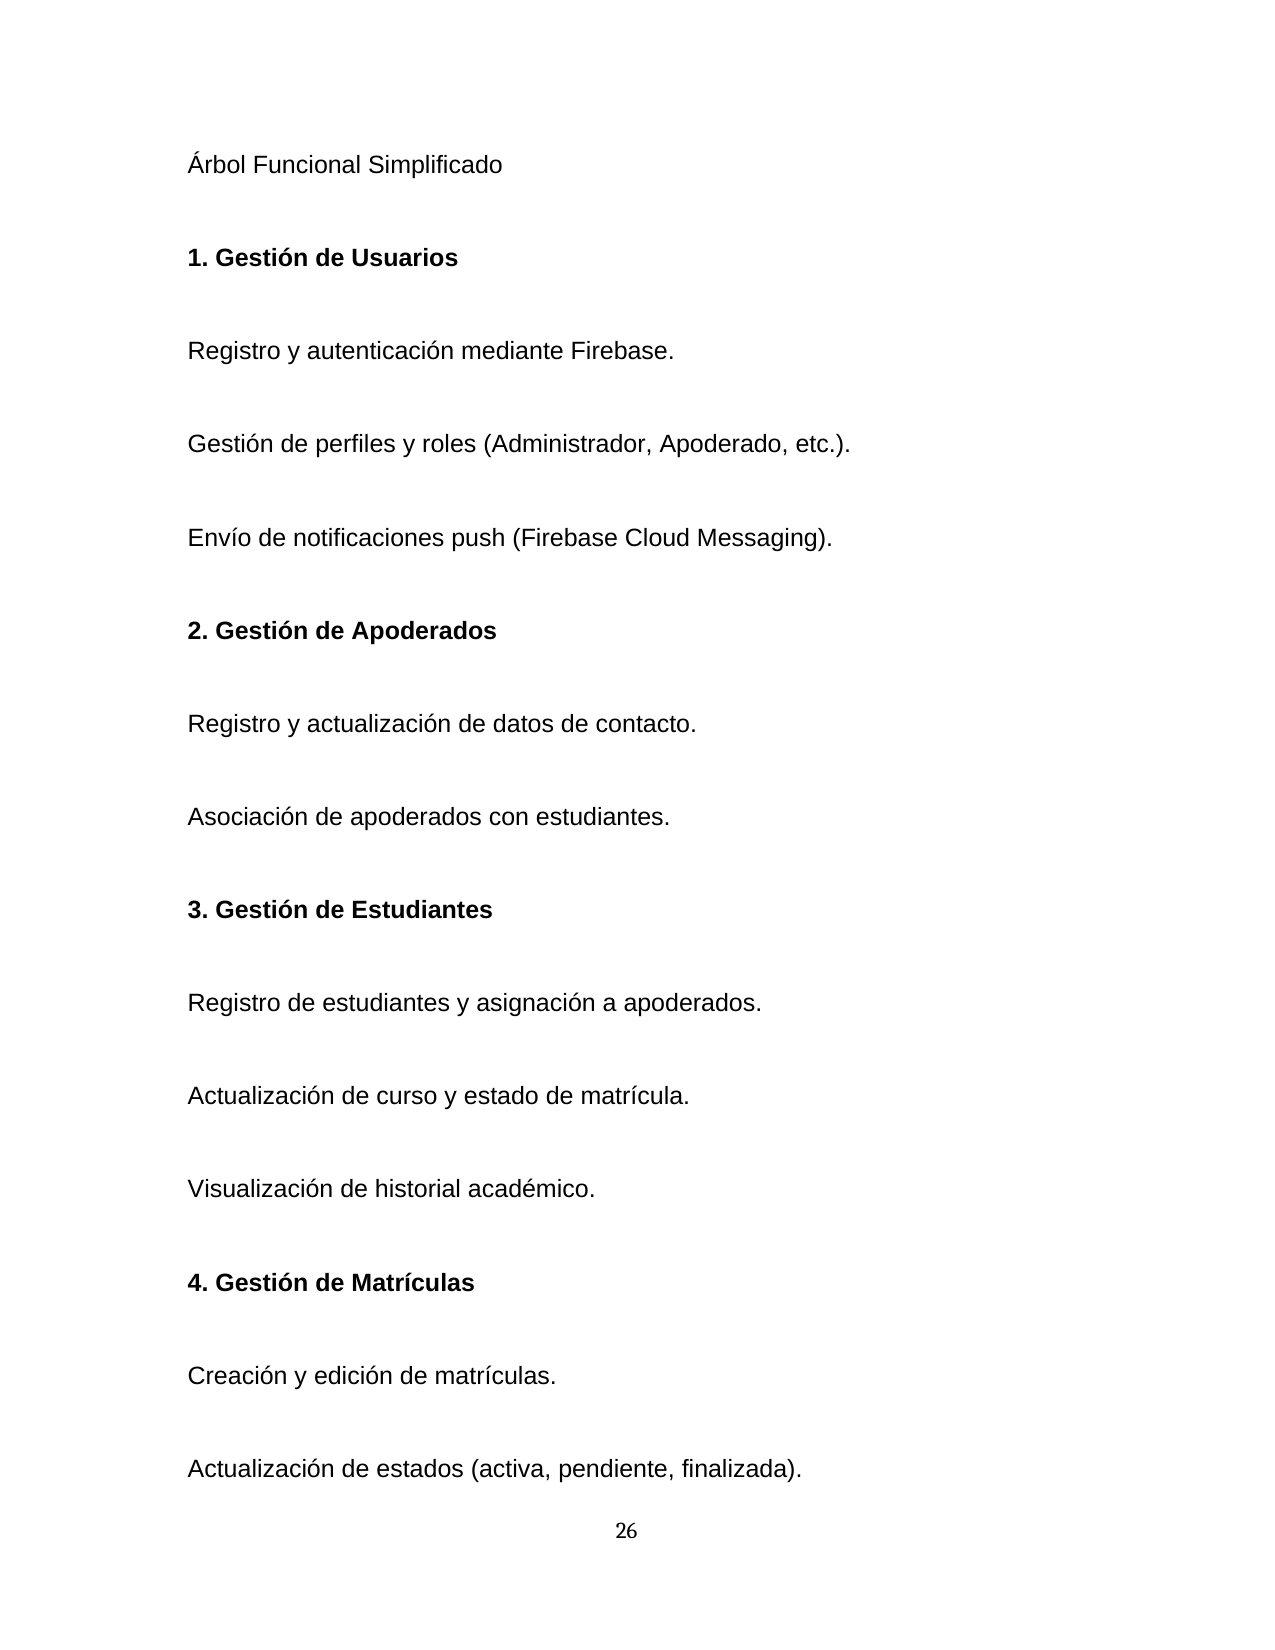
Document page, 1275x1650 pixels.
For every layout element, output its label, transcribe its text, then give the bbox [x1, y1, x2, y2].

subtitle 2. Gestión de Apoderados [187, 616, 1087, 644]
subtitle Asociación de apoderados con estudiantes. [187, 802, 1087, 831]
subtitle Registro y autenticación mediante Firebase. [187, 336, 1087, 365]
subtitle Registro de estudiantes y asignación a apoderados. [187, 988, 1087, 1017]
subtitle Actualización de estados (activa, pendiente, finalizada). [187, 1454, 1087, 1482]
subtitle 1. Gestión de Usuarios [187, 243, 1087, 272]
subtitle Creación y edición de matrículas. [187, 1361, 1087, 1389]
subtitle Visualización de historial académico. [187, 1174, 1087, 1203]
subtitle Actualización de curso y estado de matrícula. [187, 1081, 1087, 1110]
subtitle Envío de notificaciones push (Firebase Cloud Messaging). [187, 522, 1087, 551]
subtitle Gestión de perfiles y roles (Administrador, Apoderado, etc.). [187, 429, 1087, 458]
subtitle Árbol Funcional Simplificado [187, 150, 1087, 179]
subtitle 3. Gestión de Estudiantes [187, 895, 1087, 924]
subtitle Registro y actualización de datos de contacto. [187, 709, 1087, 737]
subtitle 4. Gestión de Matrículas [187, 1267, 1087, 1296]
